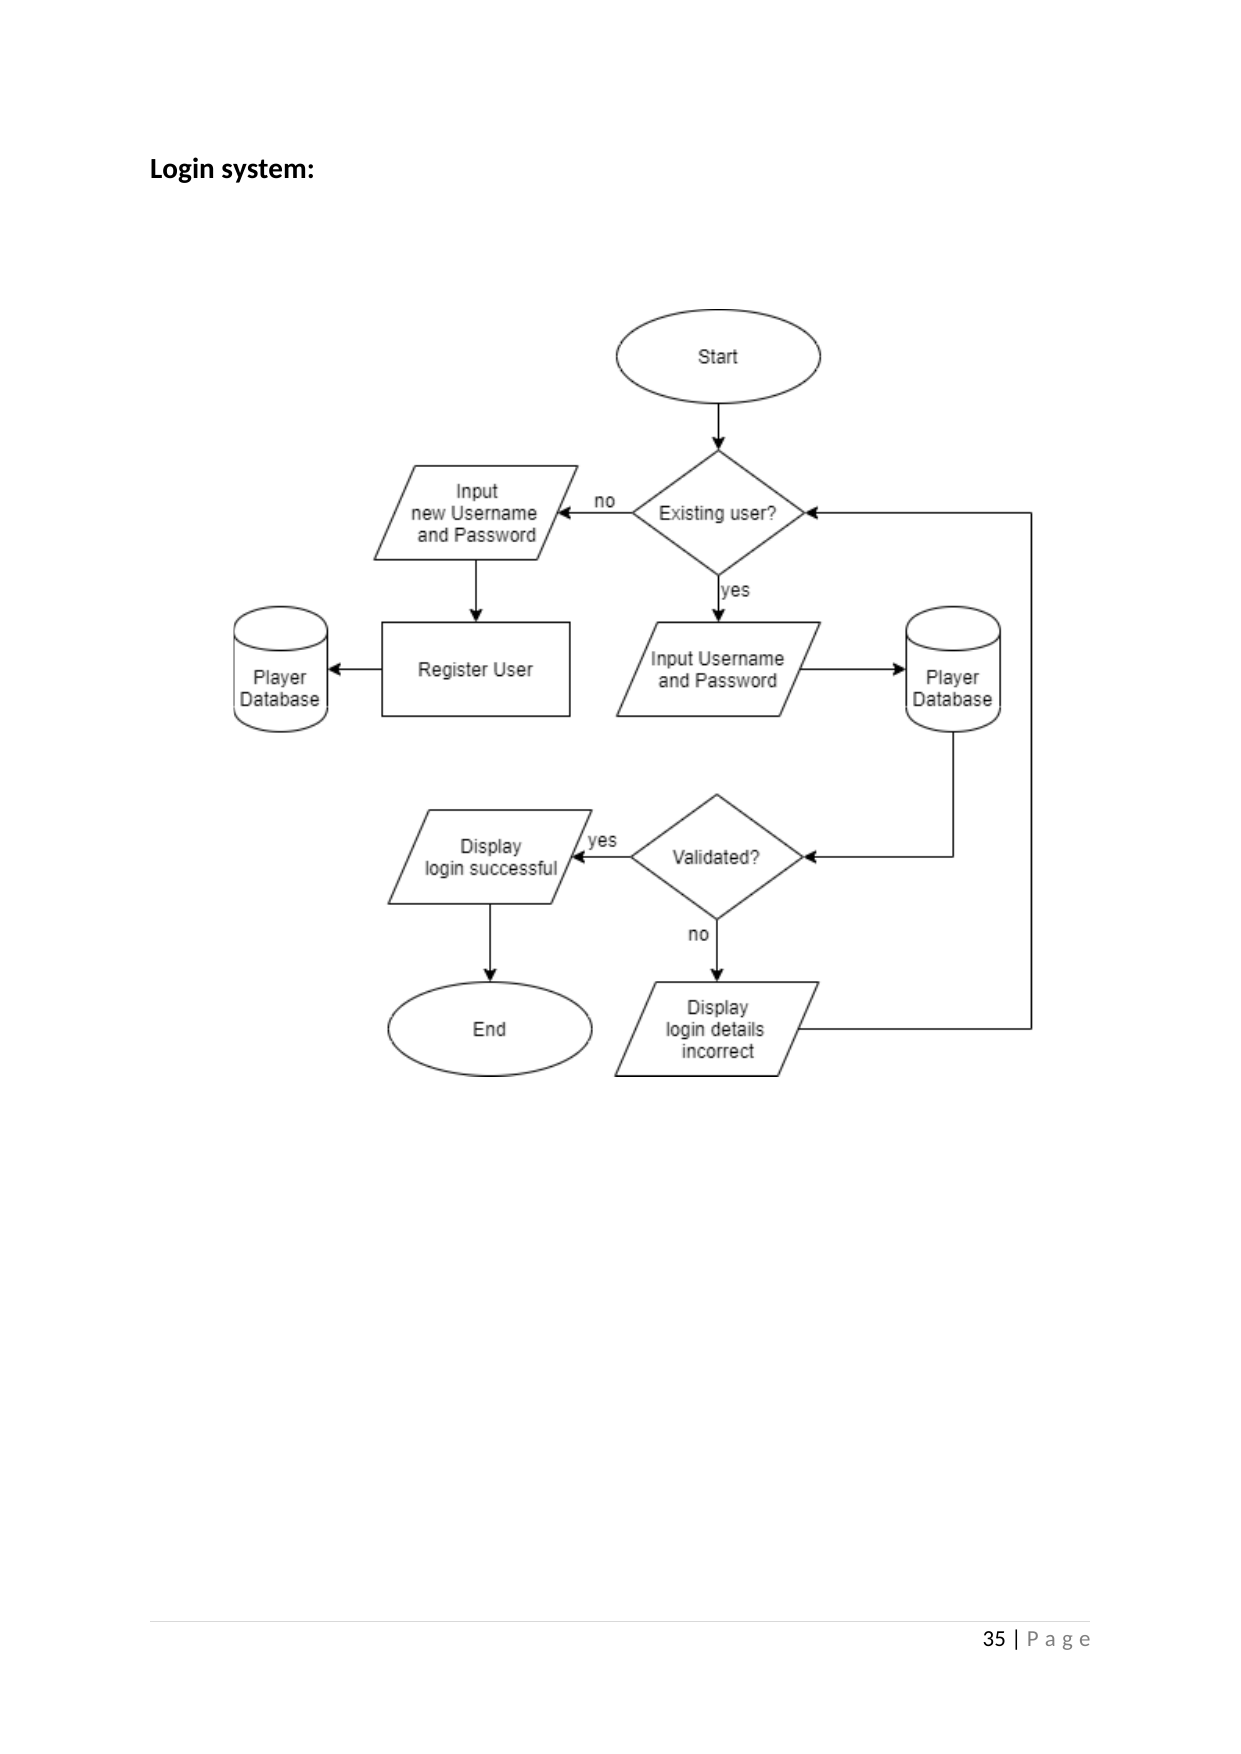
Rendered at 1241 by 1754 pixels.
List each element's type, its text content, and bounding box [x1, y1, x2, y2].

text Login system: [150, 150, 1090, 186]
picture [233, 309, 1045, 1077]
